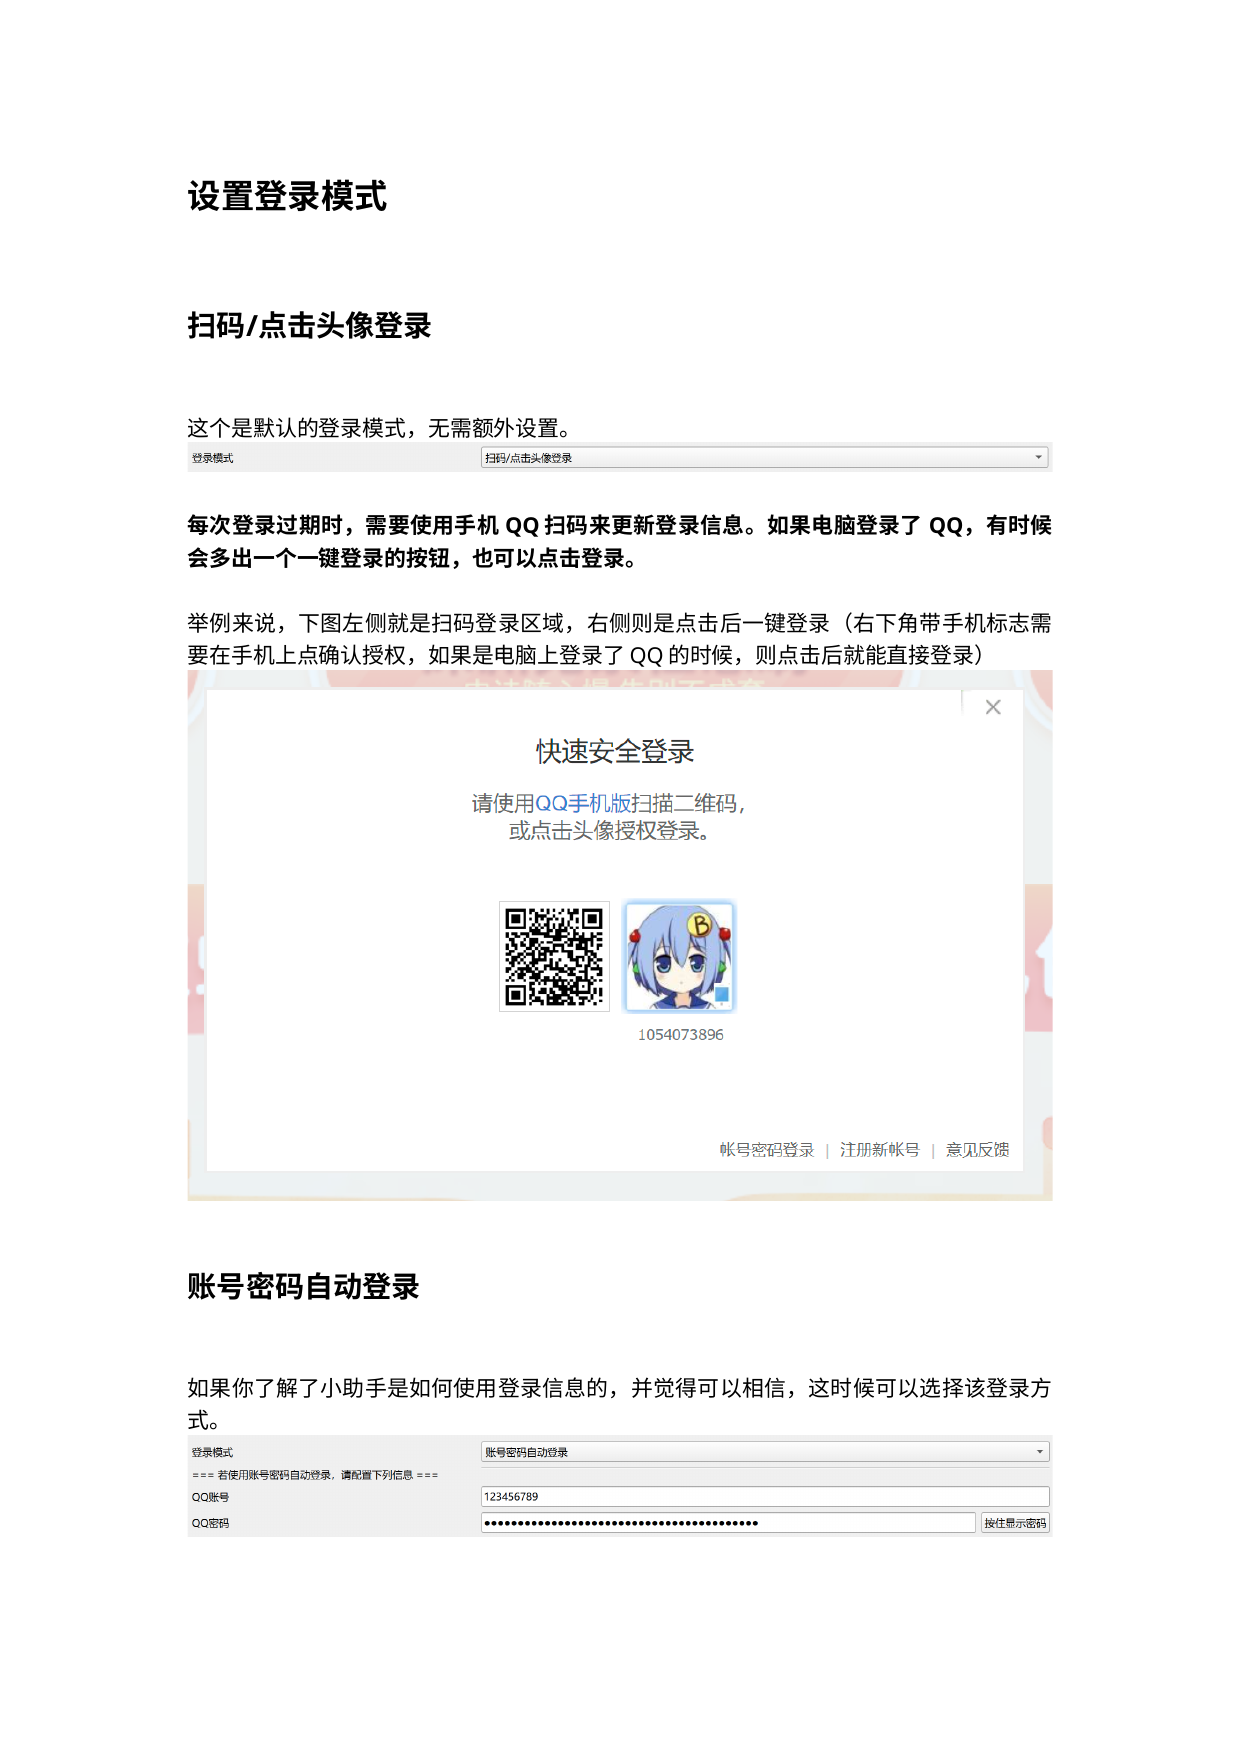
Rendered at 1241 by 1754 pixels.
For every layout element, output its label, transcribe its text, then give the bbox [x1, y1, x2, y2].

subtitle 扫码/点击头像登录 [187, 291, 1053, 356]
picture [187, 670, 1053, 1201]
subtitle 账号密码自动登录 [187, 1252, 1053, 1317]
text 如果你了解了小助手是如何使用登录信息的，并觉得可以相信，这时候可以选择该登录方式。 [187, 1371, 1053, 1435]
subtitle 设置登录模式 [187, 162, 1053, 227]
picture [187, 442, 1053, 472]
text 举例来说，下图左侧就是扫码登录区域，右侧则是点击后一键登录（右下角带手机标志需要在手机上点确认授权，如果是电脑上登录了QQ的时候，则点击后就能直接登录） [187, 605, 1053, 670]
text 这个是默认的登录模式，无需额外设置。 [187, 410, 1053, 442]
text 每次登录过期时，需要使用手机QQ扫码来更新登录信息。如果电脑登录了QQ，有时候会多出一个一键登录的按钮，也可以点击登录。 [187, 508, 1053, 573]
picture [187, 1435, 1053, 1537]
